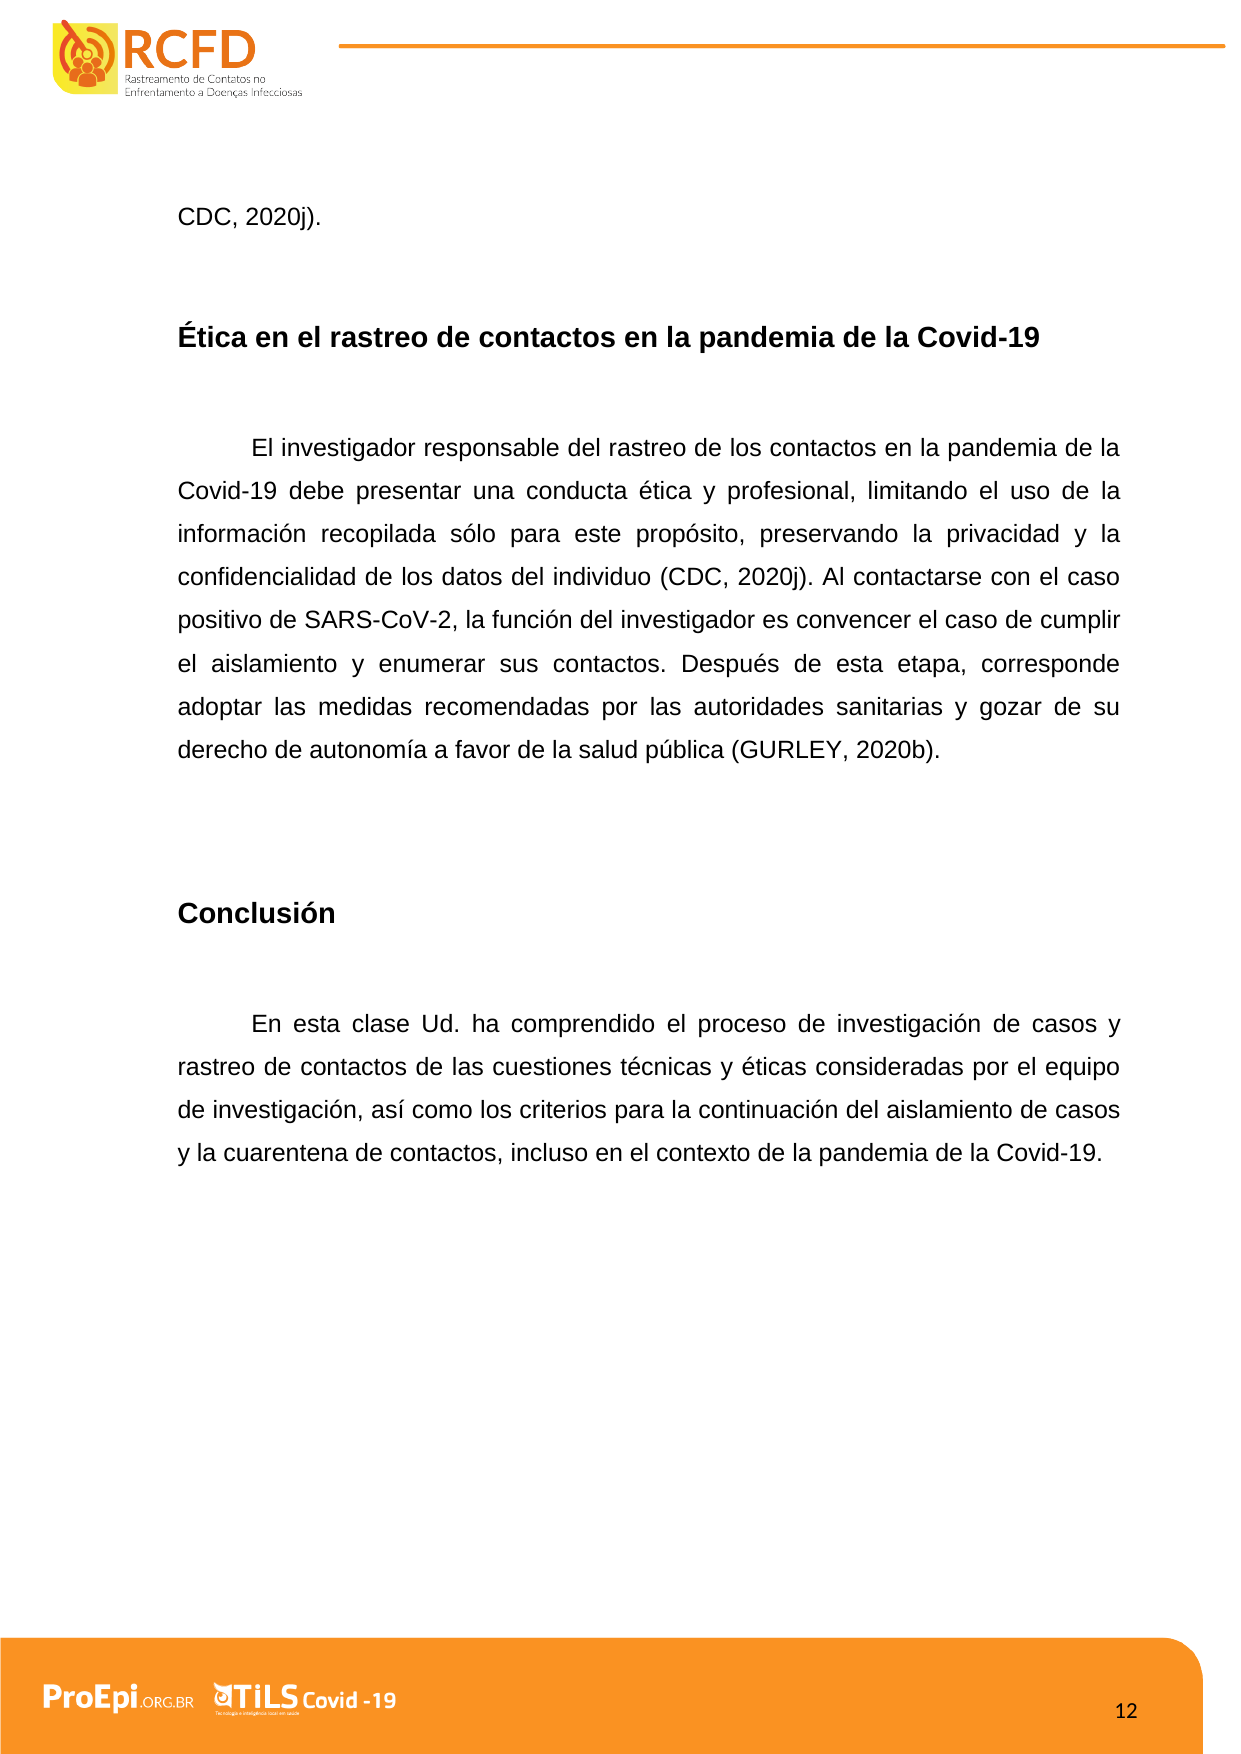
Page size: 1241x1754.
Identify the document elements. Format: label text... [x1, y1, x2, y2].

table_cell Conclusión [0, 834, 1240, 984]
table_cell El investigador responsable del rastreo de los contactos en la pandemia de la Covid-19 debe presentar una conducta ética y profesional, limitando el uso de la información recopilada sólo para este propósito, preservando la privacidad y la confidencialidad de los datos del individuo (CDC, 2020j). Al contactarse con el caso positivo de SARS-CoV-2, la función del investigador es convencer el caso de cumplir el aislamiento y enumerar sus contactos. Después de esta etapa, corresponde adoptar las medidas recomendadas por las autoridades sanitarias y gozar de su derecho de autonomía a favor de la salud pública (GURLEY, 2020b). [0, 408, 1240, 833]
table_cell En esta clase Ud. ha comprendido el proceso de investigación de casos y rastreo de contactos de las cuestiones técnicas y éticas consideradas por el equipo de investigación, así como los criterios para la continuación del aislamiento de casos y la cuarentena de contactos, incluso en el contexto de la pandemia de la Covid-19. [0, 984, 1240, 1237]
picture [0, 0, 1241, 1754]
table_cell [0, 177, 1240, 258]
table_cell Ética en el rastreo de contactos en la pandemia de la Covid-19 [0, 258, 1240, 408]
